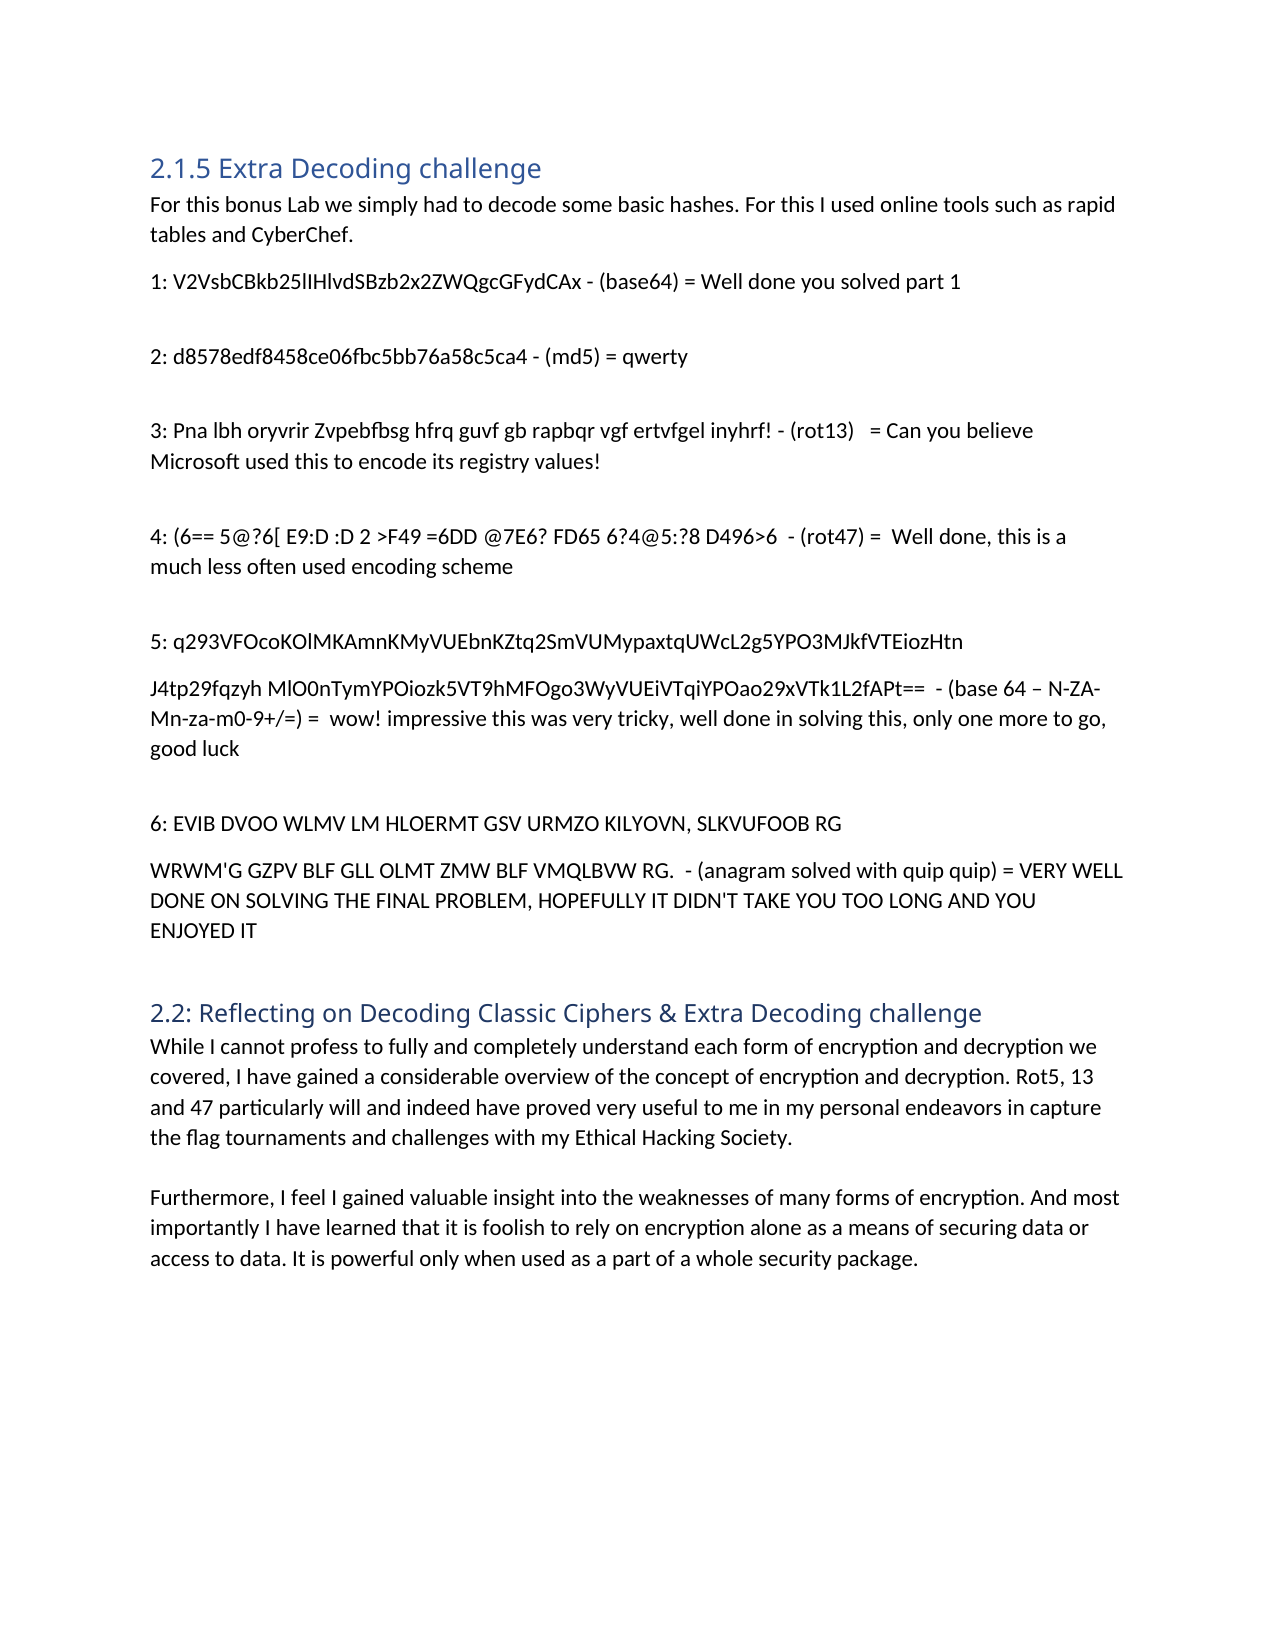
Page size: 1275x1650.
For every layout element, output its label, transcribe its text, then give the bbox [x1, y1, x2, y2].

text While I cannot profess to fully and completely understand each form of encryption and decryption we covered, I have gained a considerable overview of the concept of encryption and decryption. Rot5, 13 and 47 particularly will and indeed have proved very useful to me in my personal endeavors in capture the flag tournaments and challenges with my Ethical Hacking Society. Furthermore, I feel I gained valuable insight into the weaknesses of many forms of encryption. And most importantly I have learned that it is foolish to rely on encryption alone as a means of securing data or access to data. It is powerful only when used as a part of a whole security package. [150, 1032, 1125, 1272]
text 4: (6== 5@?6[ E9:D :D 2 >F49 =6DD @7E6? FD65 6?4@5:?8 D496>6 - (rot47) = Well done, this is a much less often used encoding scheme [150, 522, 1125, 580]
text For this bonus Lab we simply had to decode some basic hashes. For this I used online tools such as rapid tables and CyberChef. [150, 190, 1125, 248]
text 2: d8578edf8458ce06fbc5bb76a58c5ca4 - (md5) = qwerty [150, 342, 1125, 370]
text J4tp29fqzyh MlO0nTymYPOiozk5VT9hMFOgo3WyVUEiVTqiYPOao29xVTk1L2fAPt== - (base 64 – N-ZA-Mn-za-m0-9+/=) = wow! impressive this was very tricky, well done in solving this, only one more to go, good luck [150, 674, 1125, 762]
text 5: q293VFOcoKOlMKAmnKMyVUEbnKZtq2SmVUMypaxtqUWcL2g5YPO3MJkfVTEiozHtn [150, 627, 1125, 655]
text 1: V2VsbCBkb25lIHlvdSBzb2x2ZWQgcGFydCAx - (base64) = Well done you solved part 1 [150, 267, 1125, 295]
text 3: Pna lbh oryvrir Zvpebfbsg hfrq guvf gb rapbqr vgf ertvfgel inyhrf! - (rot13) = Can you believe Microsoft used this to encode its registry values! [150, 417, 1125, 475]
subtitle 2.1.5 Extra Decoding challenge [150, 150, 1125, 187]
text 6: EVIB DVOO WLMV LM HLOERMT GSV URMZO KILYOVN, SLKVUFOOB RG [150, 809, 1125, 837]
text WRWM'G GZPV BLF GLL OLMT ZMW BLF VMQLBVW RG. - (anagram solved with quip quip) = VERY WELL DONE ON SOLVING THE FINAL PROBLEM, HOPEFULLY IT DIDN'T TAKE YOU TOO LONG AND YOU ENJOYED IT [150, 856, 1125, 944]
subtitle 2.2: Reflecting on Decoding Classic Ciphers & Extra Decoding challenge [150, 995, 1125, 1029]
